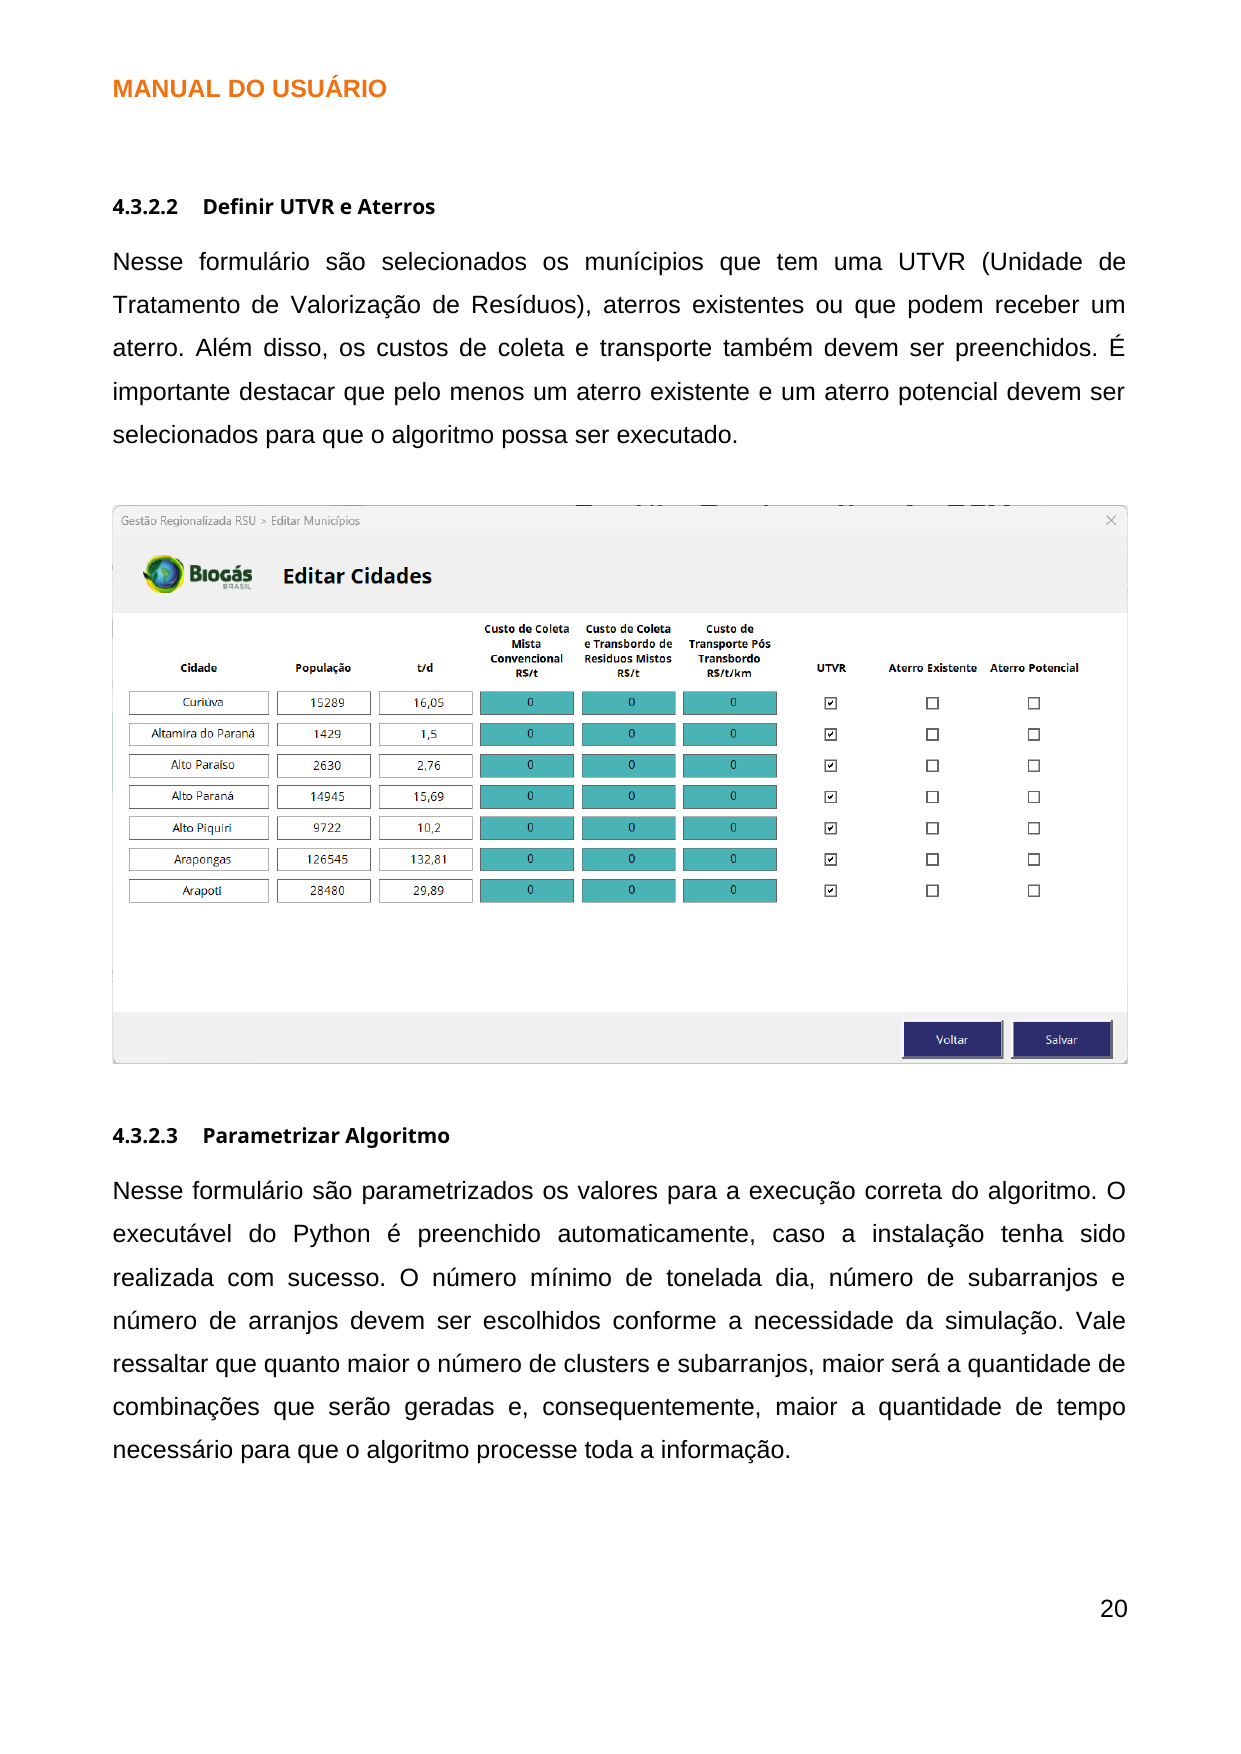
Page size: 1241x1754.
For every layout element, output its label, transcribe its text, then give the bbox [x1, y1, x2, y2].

subtitle Definir UTVR e Aterros [112, 192, 1128, 220]
picture [112, 505, 1128, 1064]
subtitle Parametrizar Algoritmo [112, 1121, 1128, 1149]
text Nesse formulário são parametrizados os valores para a execução correta do algoritmo. O executável do Python é preenchido automaticamente, caso a instalação tenha sido realizada com sucesso. O número mínimo de tonelada dia, número de subarranjos e número de arranjos devem ser escolhidos conforme a necessidade da simulação. Vale ressaltar que quanto maior o número de clusters e subarranjos, maior será a quantidade de combinações que serão geradas e, consequentemente, maior a quantidade de tempo necessário para que o algoritmo processe toda a informação. [112, 1176, 1128, 1464]
text Nesse formulário são selecionados os munícipios que tem uma UTVR (Unidade de Tratamento de Valorização de Resíduos), aterros existentes ou que podem receber um aterro. Além disso, os custos de coleta e transporte também devem ser preenchidos. É importante destacar que pelo menos um aterro existente e um aterro potencial devem ser selecionados para que o algoritmo possa ser executado. [112, 247, 1128, 448]
